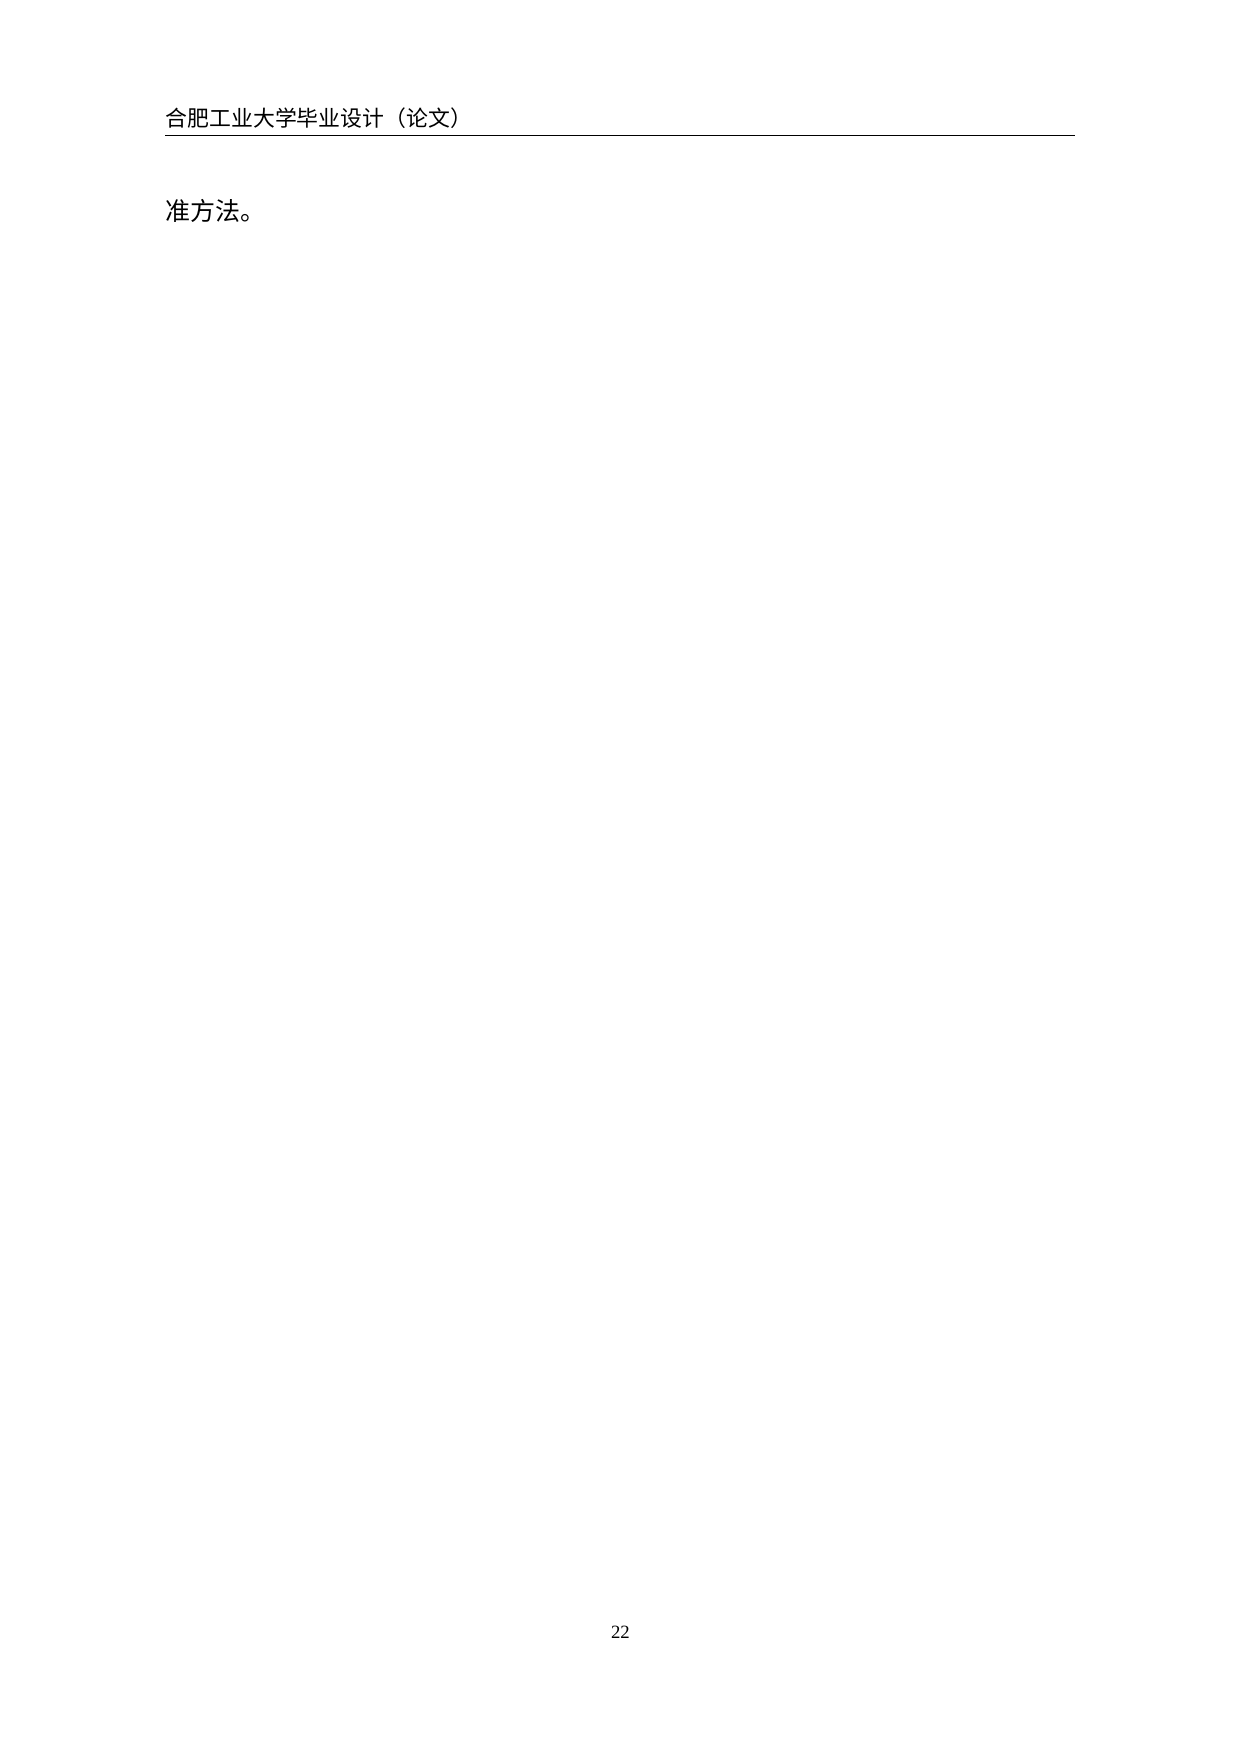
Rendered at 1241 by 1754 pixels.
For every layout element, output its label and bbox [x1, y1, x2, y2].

text [165, 177, 1075, 242]
